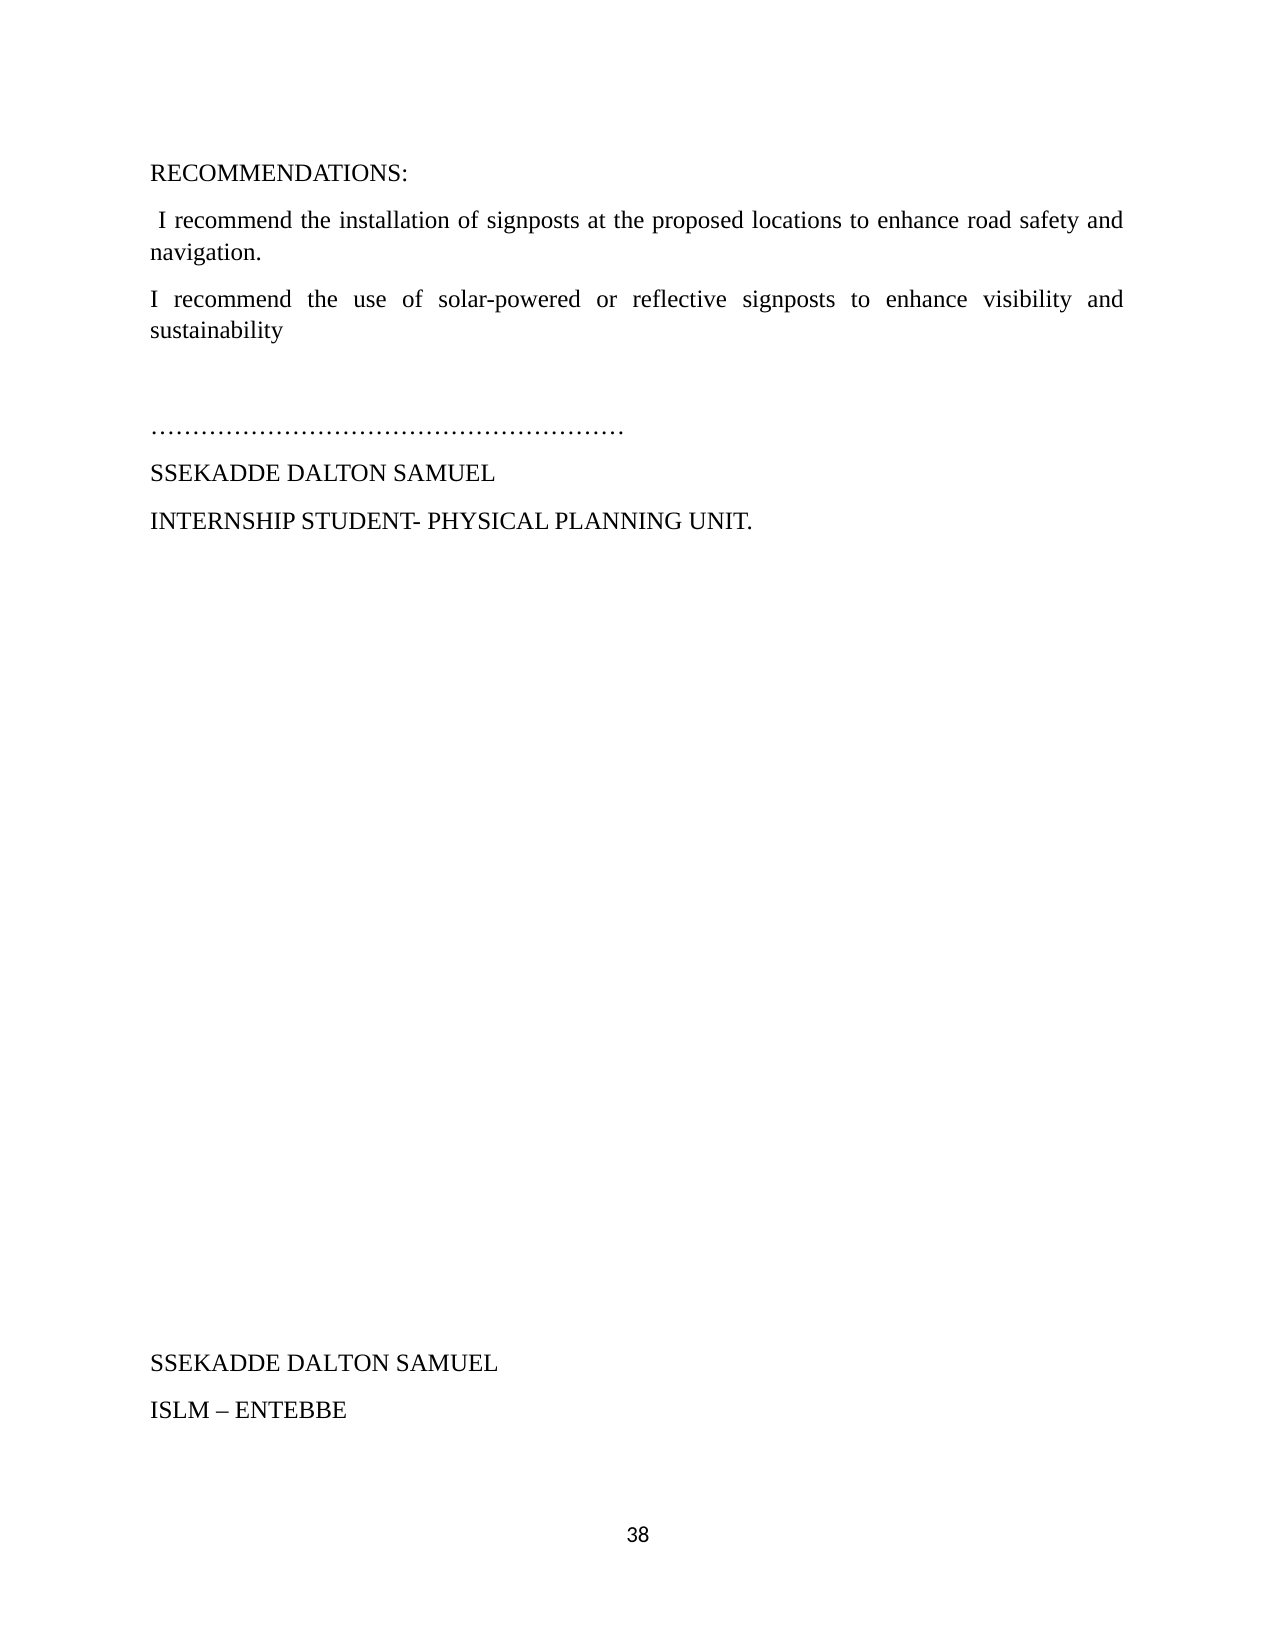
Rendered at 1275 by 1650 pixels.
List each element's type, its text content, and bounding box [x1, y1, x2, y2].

text ISLM – ENTEBBE [150, 1395, 1125, 1424]
text SSEKADDE DALTON SAMUEL [150, 458, 1125, 487]
text SSEKADDE DALTON SAMUEL [150, 1348, 1125, 1377]
text INTERNSHIP STUDENT- PHYSICAL PLANNING UNIT. [150, 506, 1125, 535]
text RECOMMENDATIONS: [150, 158, 1125, 187]
text I recommend the installation of signposts at the proposed locations to enhance road safety and navigation. [150, 206, 1125, 265]
text ………………………………………………… [150, 411, 1125, 439]
text I recommend the use of solar-powered or reflective signposts to enhance visibility and sustainability [150, 284, 1125, 344]
